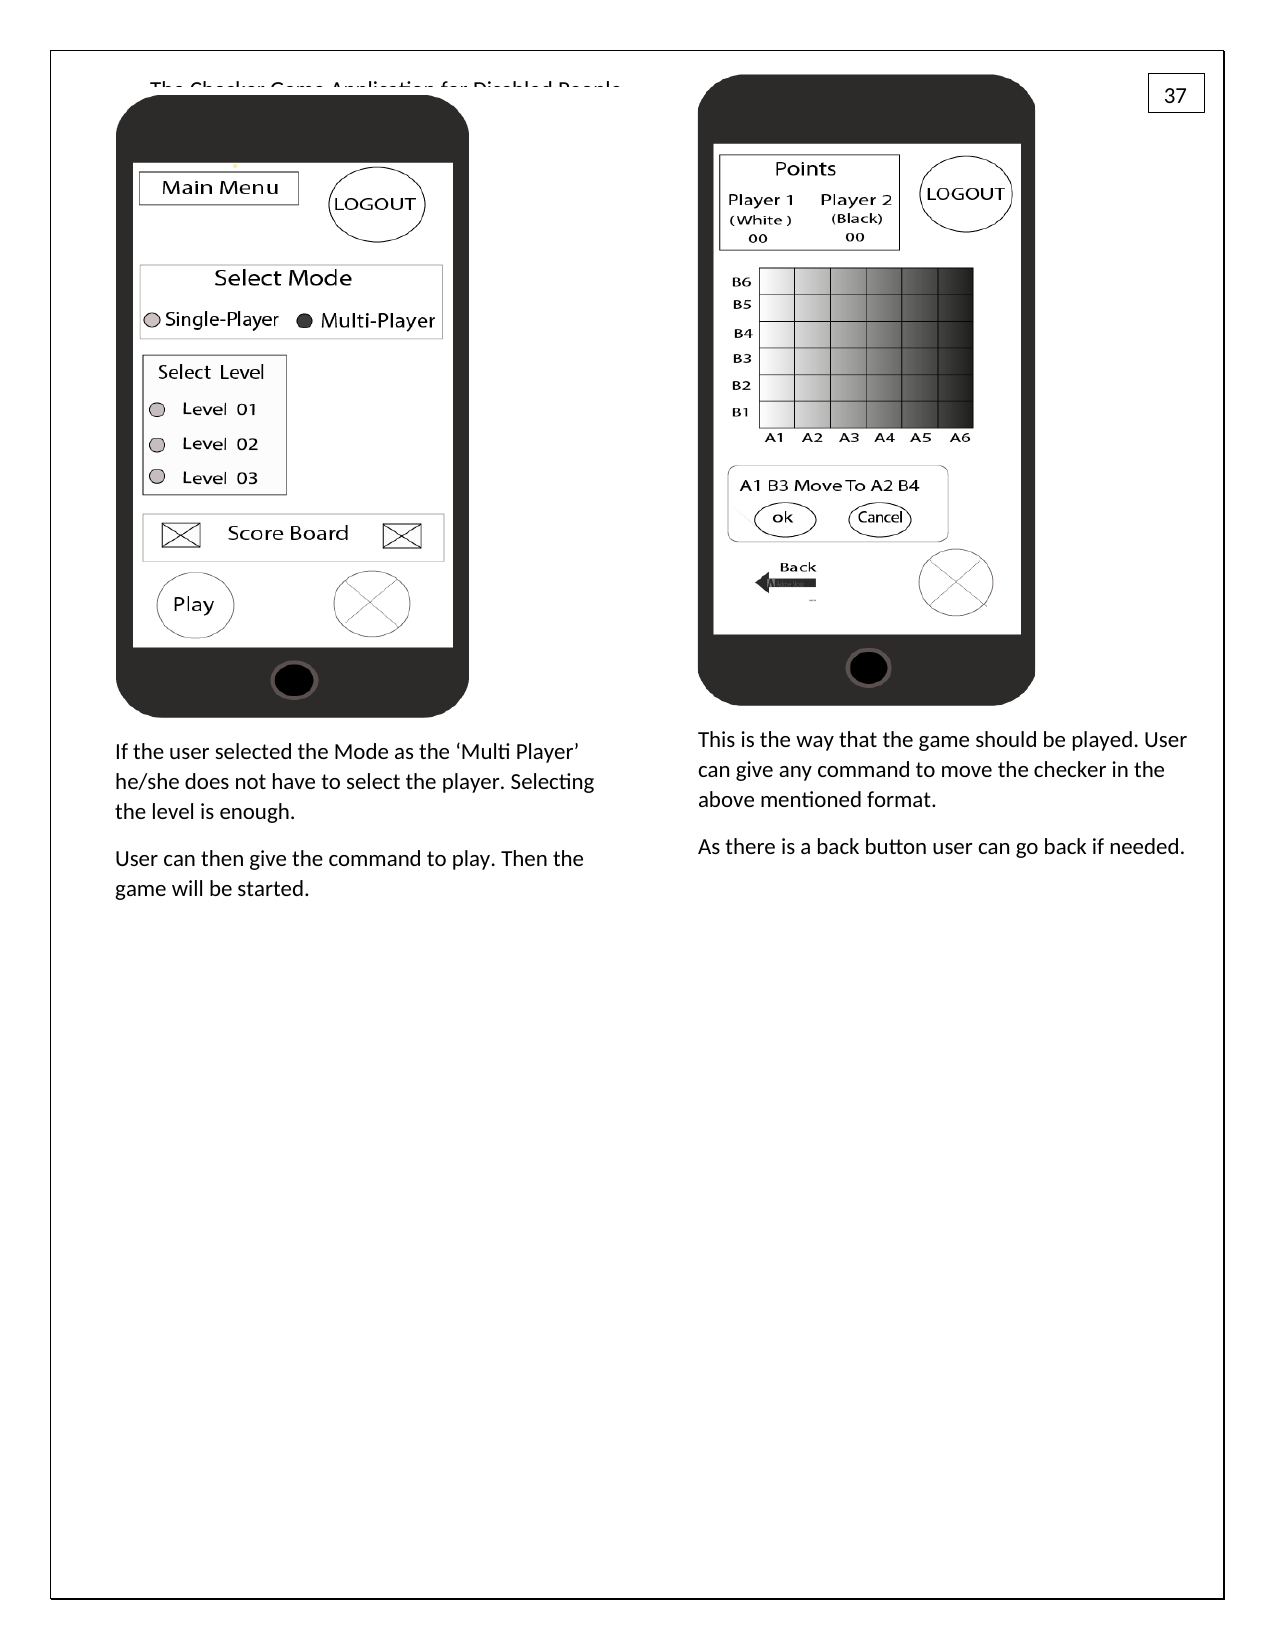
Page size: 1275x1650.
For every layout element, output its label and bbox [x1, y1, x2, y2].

picture [697, 74, 1036, 706]
picture [115, 95, 470, 718]
